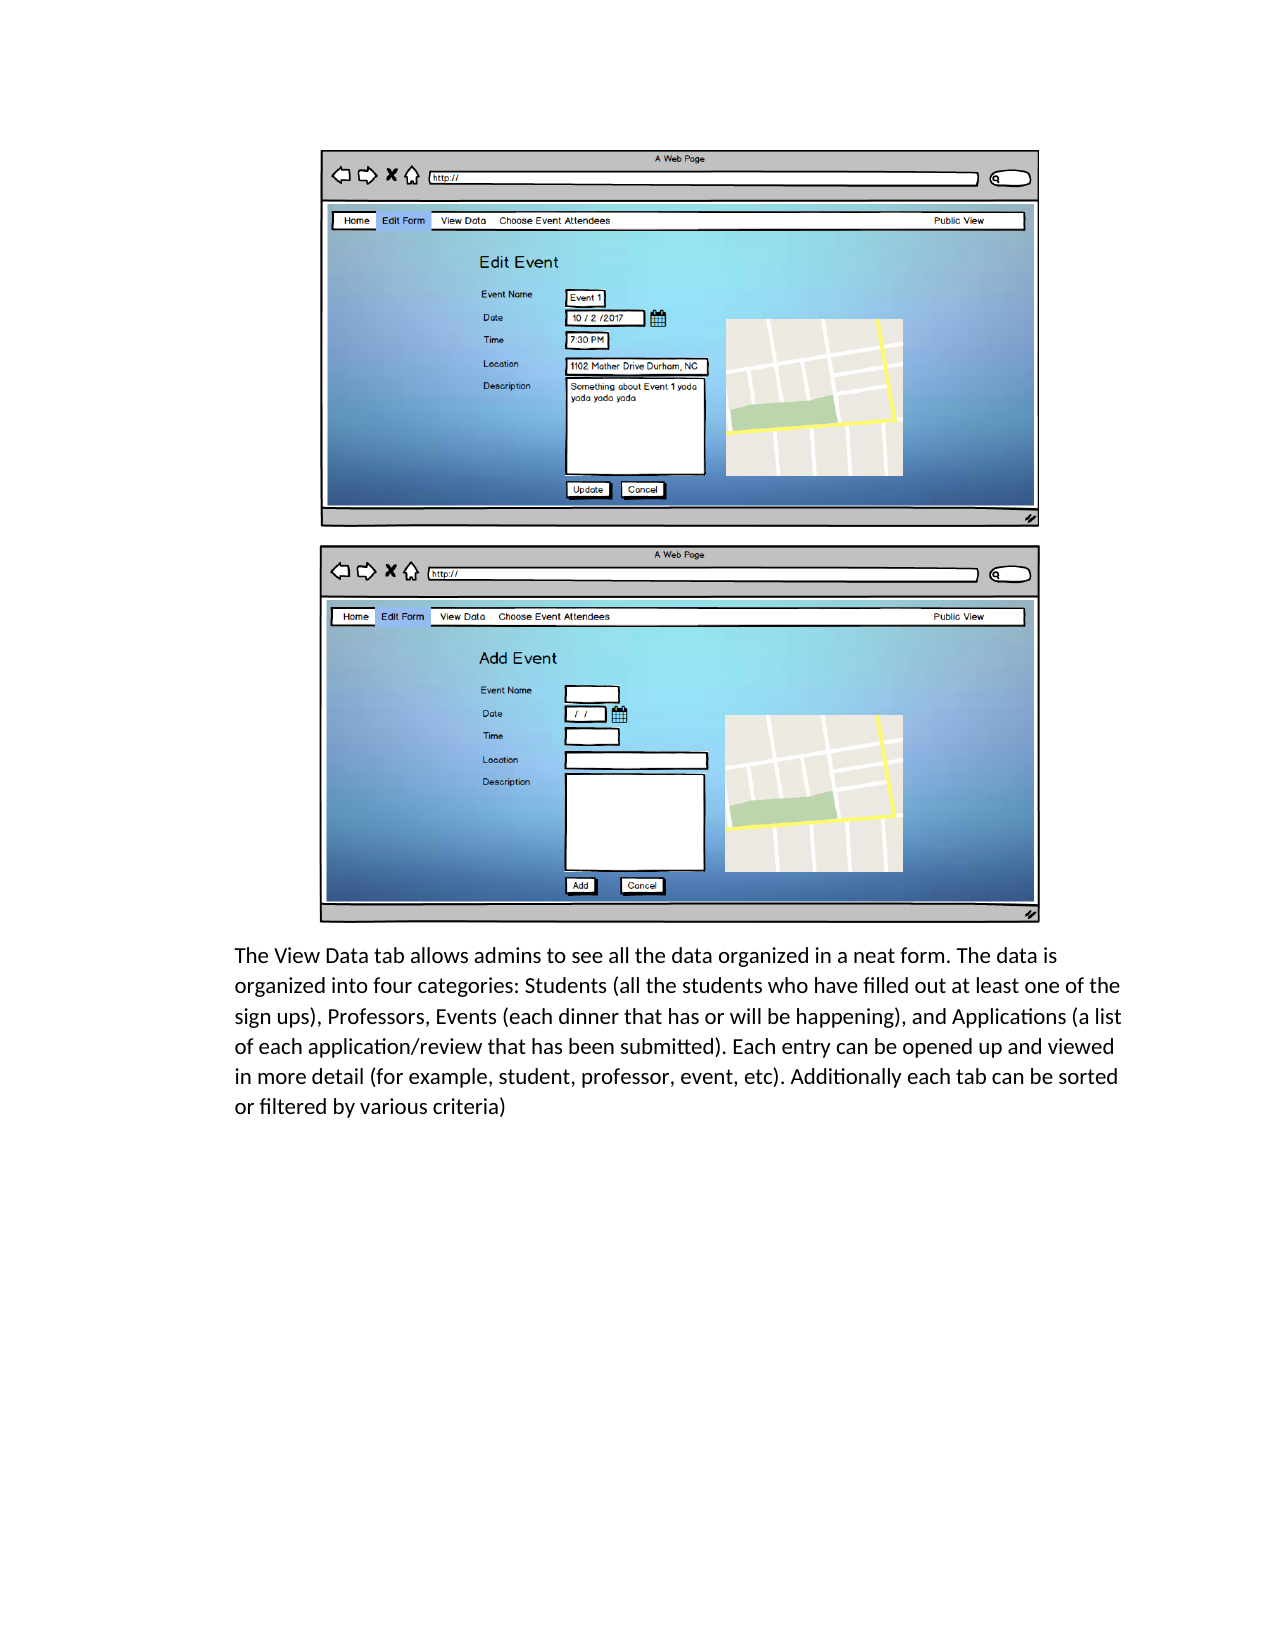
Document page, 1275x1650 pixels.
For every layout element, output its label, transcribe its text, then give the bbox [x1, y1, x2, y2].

picture [319, 545, 1040, 923]
picture [320, 150, 1039, 527]
text The View Data tab allows admins to see all the data organized in a neat form. The data is organized into four categories: Students (all the students who have filled out at least one of the sign ups), Professors, Events (each dinner that has or will be happening), and Applications (a list of each application/review that has been submitted). Each entry can be opened up and viewed in more detail (for example, student, professor, event, etc). Additionally each tab can be sorted or filtered by various criteria) [234, 941, 1125, 1121]
